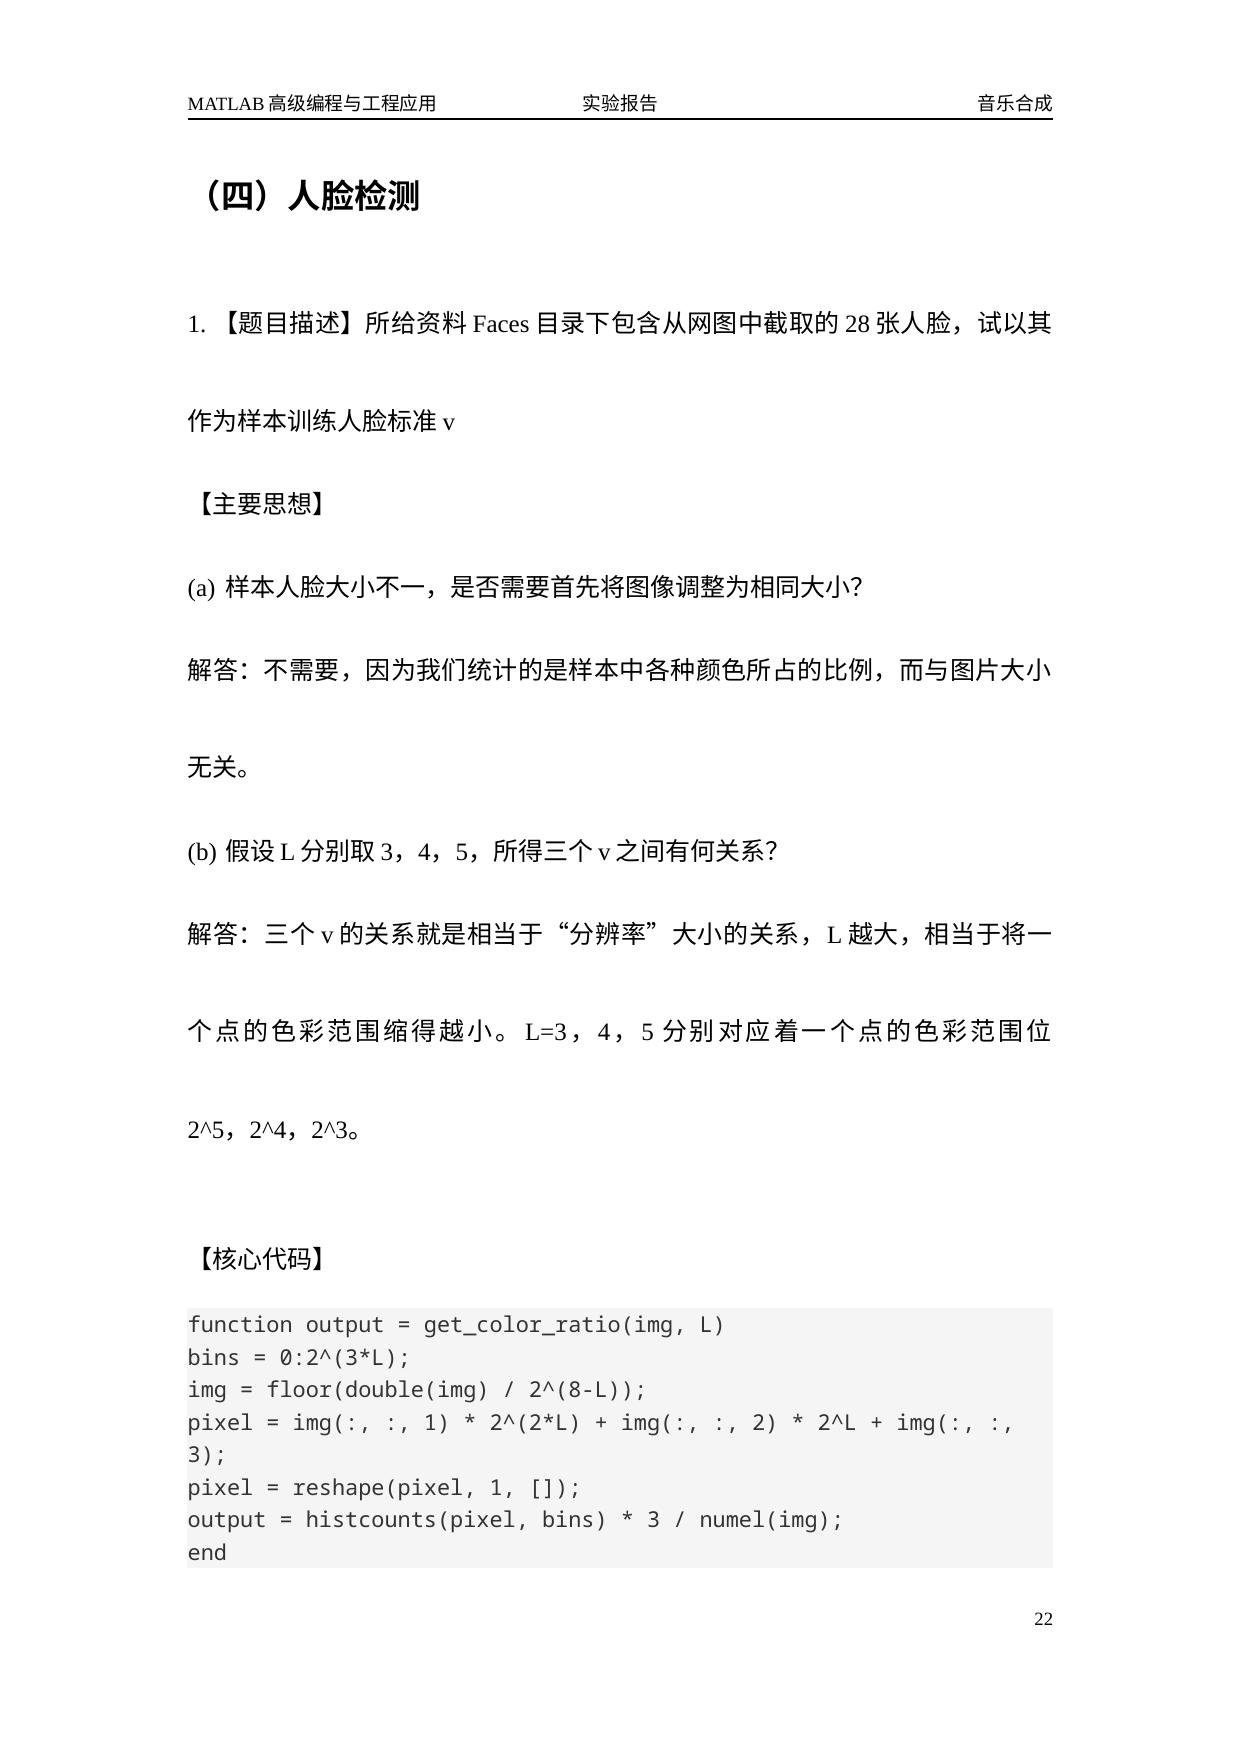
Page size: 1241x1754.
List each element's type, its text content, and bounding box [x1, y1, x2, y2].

text 【主要思想】 [187, 470, 1053, 535]
text 1. 【题目描述】所给资料Faces目录下包含从网图中截取的28张人脸，试以其作为样本训练人脸标准v [187, 289, 1053, 452]
text pixel = img(:, :, 1) * 2^(2*L) + img(:, :, 2) * 2^L + img(:, :, 3); [187, 1405, 1053, 1470]
list 样本人脸大小不一，是否需要首先将图像调整为相同大小？ [187, 553, 1053, 618]
text output = histcounts(pixel, bins) * 3 / numel(img); [187, 1503, 1053, 1535]
text bins = 0:2^(3*L); [187, 1340, 1053, 1373]
text 【核心代码】 [187, 1225, 1053, 1290]
text img = floor(double(img) / 2^(8-L)); [187, 1373, 1053, 1405]
text end [187, 1535, 1053, 1568]
text pixel = reshape(pixel, 1, []); [187, 1470, 1053, 1503]
text 解答：三个v的关系就是相当于“分辨率”大小的关系，L越大，相当于将一个点的色彩范围缩得越小。L=3，4，5分别对应着一个点的色彩范围位2^5，2^4，2^3。 [187, 900, 1053, 1160]
text function output = get_color_ratio(img, L) [187, 1308, 1053, 1340]
list 假设L分别取3，4，5，所得三个v之间有何关系？ [187, 817, 1053, 882]
subtitle （四）人脸检测 [187, 162, 1053, 227]
text 解答：不需要，因为我们统计的是样本中各种颜色所占的比例，而与图片大小无关。 [187, 636, 1053, 798]
